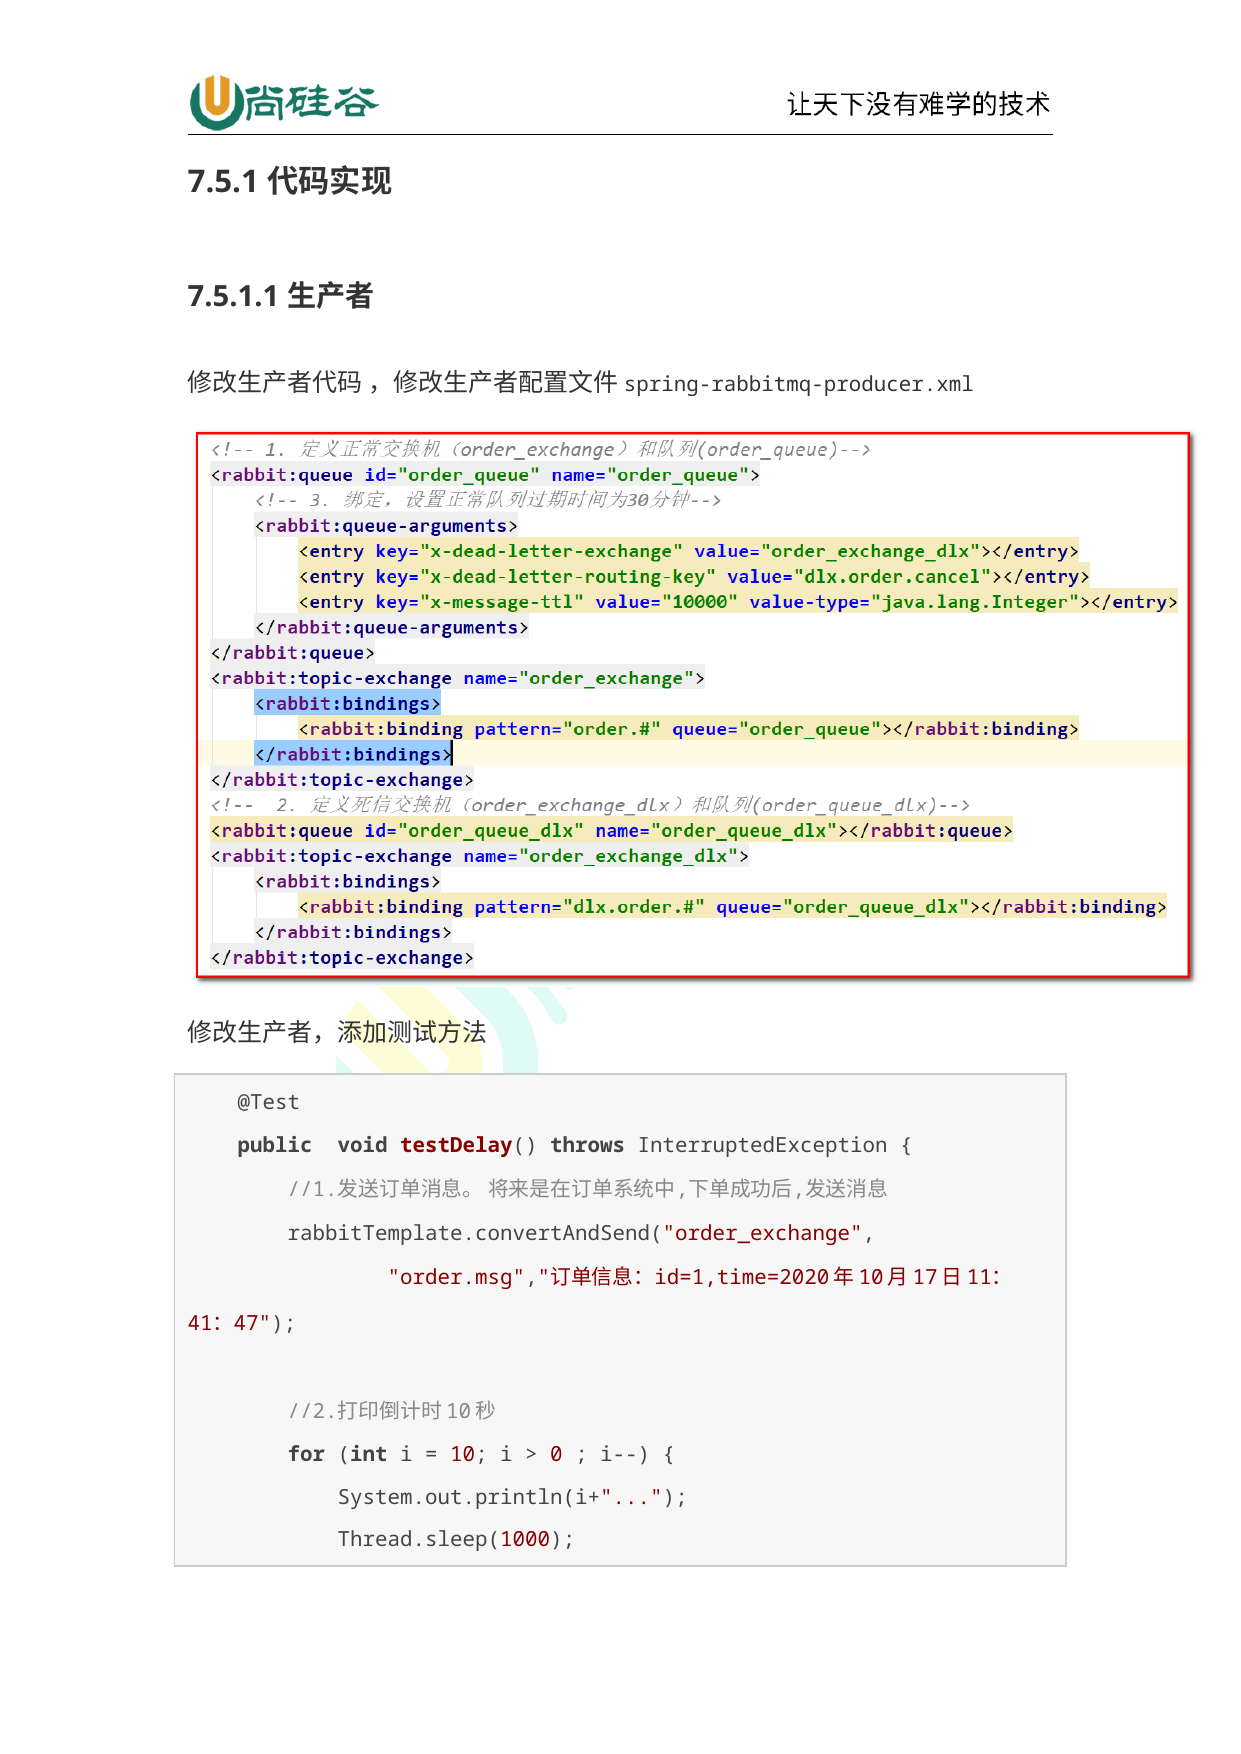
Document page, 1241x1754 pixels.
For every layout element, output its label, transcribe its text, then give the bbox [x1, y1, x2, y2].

text rabbitTemplate.convertAndSend("order_exchange", [175, 1204, 1065, 1246]
text //2.打印倒计时10秒 [175, 1380, 1065, 1424]
text public void testDelay() throws InterruptedException { [175, 1116, 1065, 1158]
text 修改生产者，添加测试方法 [187, 1012, 1053, 1048]
text for (int i = 10; i > 0 ; i--) { [175, 1425, 1065, 1468]
text //1.发送订单消息。 将来是在订单系统中,下单成功后,发送消息 [175, 1158, 1065, 1203]
text 修改生产者代码 ，修改生产者配置文件 spring-rabbitmq-producer.xml [187, 363, 1053, 399]
subtitle 7.5.1.1 生产者 [187, 272, 1053, 314]
subtitle 7.5.1 代码实现 [187, 156, 1053, 202]
text @Test [175, 1075, 1065, 1116]
text "order.msg","订单信息：id=1,time=2020年10月17日11：41：47"); [175, 1246, 1065, 1336]
text Thread.sleep(1000); [175, 1511, 1065, 1565]
text System.out.println(i+"..."); [175, 1468, 1065, 1510]
picture [187, 73, 1053, 132]
picture [187, 424, 1199, 987]
